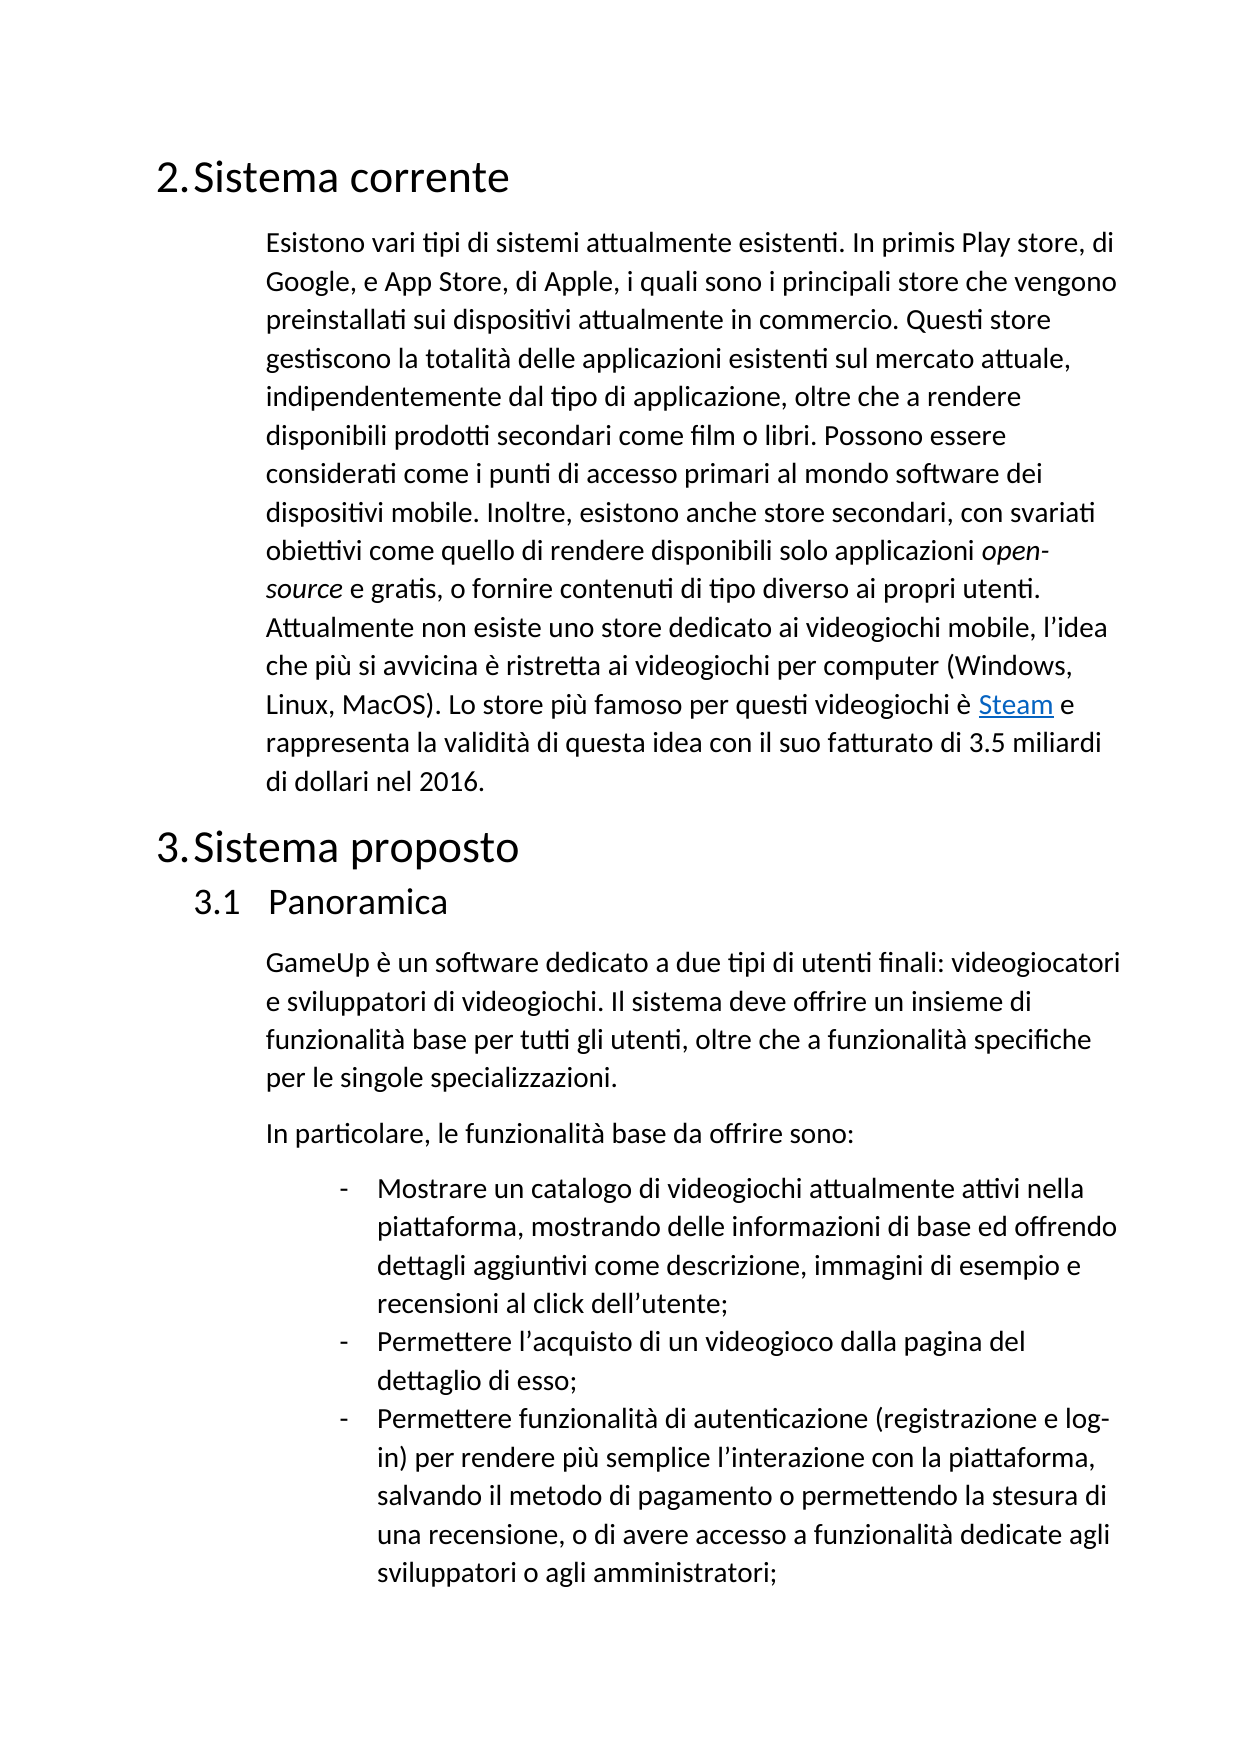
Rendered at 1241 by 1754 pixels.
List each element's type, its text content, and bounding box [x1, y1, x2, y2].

text In particolare, le funzionalità base da offrire sono: [266, 1115, 1122, 1150]
list Sistema corrente [156, 148, 1122, 203]
list Permettere funzionalità di autenticazione (registrazione e log-in) per rendere più semplice l’interazione con la piattaforma, salvando il metodo di pagamento o permettendo la stesura di una recensione, o di avere accesso a funzionalità dedicate agli sviluppatori o agli amministratori; [339, 1400, 1122, 1590]
list Sistema proposto [156, 818, 1122, 874]
list Mostrare un catalogo di videogiochi attualmente attivi nella piattaforma, mostrando delle informazioni di base ed offrendo dettagli aggiuntivi come descrizione, immagini di esempio e recensioni al click dell’utente; [339, 1170, 1122, 1321]
list Permettere l’acquisto di un videogioco dalla pagina del dettaglio di esso; [339, 1323, 1122, 1398]
list Panoramica [193, 878, 1122, 924]
text GameUp è un software dedicato a due tipi di utenti finali: videogiocatori e sviluppatori di videogiochi. Il sistema deve offrire un insieme di funzionalità base per tutti gli utenti, oltre che a funzionalità specifiche per le singole specializzazioni. [266, 944, 1122, 1095]
text Esistono vari tipi di sistemi attualmente esistenti. In primis Play store, di Google, e App Store, di Apple, i quali sono i principali store che vengono preinstallati sui dispositivi attualmente in commercio. Questi store gestiscono la totalità delle applicazioni esistenti sul mercato attuale, indipendentemente dal tipo di applicazione, oltre che a rendere disponibili prodotti secondari come film o libri. Possono essere considerati come i punti di accesso primari al mondo software dei dispositivi mobile. Inoltre, esistono anche store secondari, con svariati obiettivi come quello di rendere disponibili solo applicazioni open-source e gratis, o fornire contenuti di tipo diverso ai propri utenti. Attualmente non esiste uno store dedicato ai videogiochi mobile, l’idea che più si avvicina è ristretta ai videogiochi per computer (Windows, Linux, MacOS). Lo store più famoso per questi videogiochi è Steam e rappresenta la validità di questa idea con il suo fatturato di 3.5 miliardi di dollari nel 2016. [266, 224, 1122, 798]
